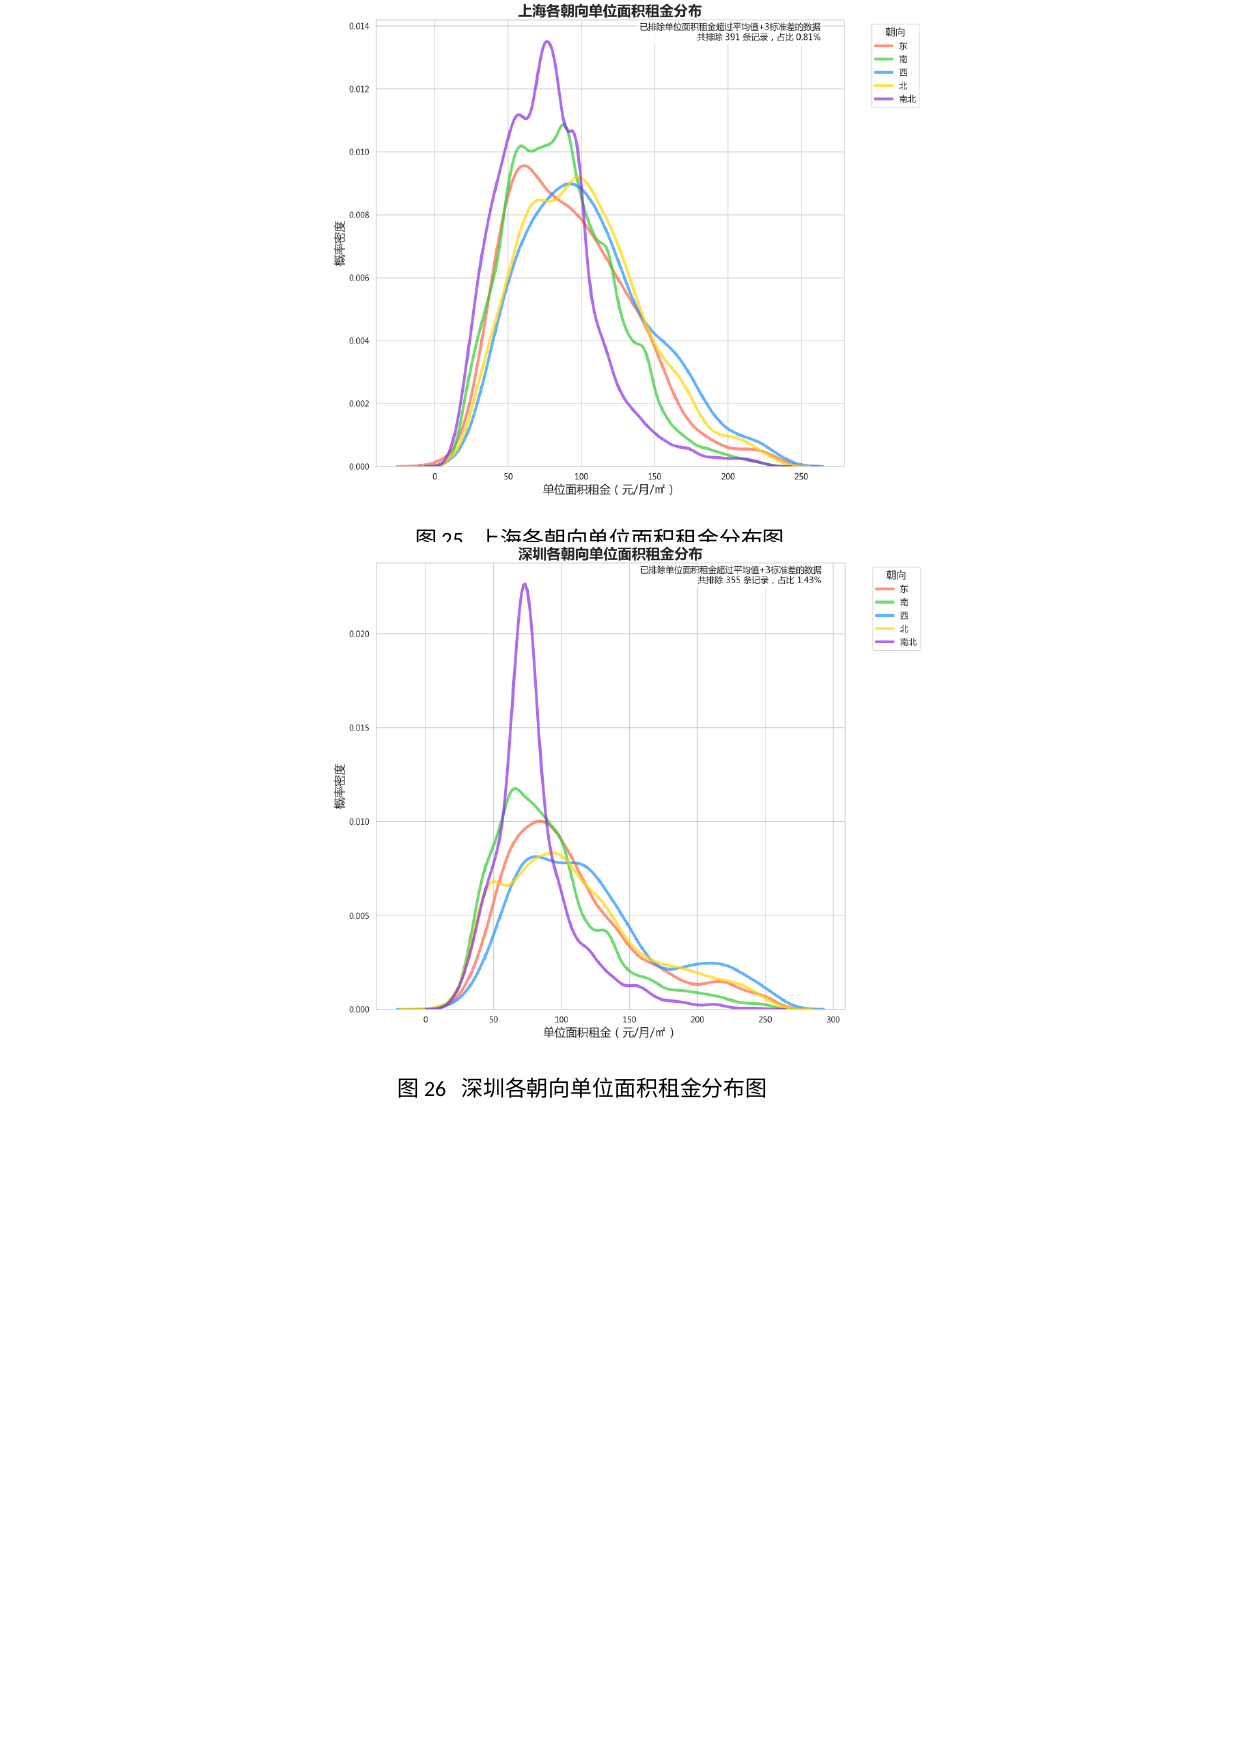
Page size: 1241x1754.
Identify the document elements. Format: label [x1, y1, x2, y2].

picture [329, 542, 925, 1044]
picture [329, 0, 924, 501]
